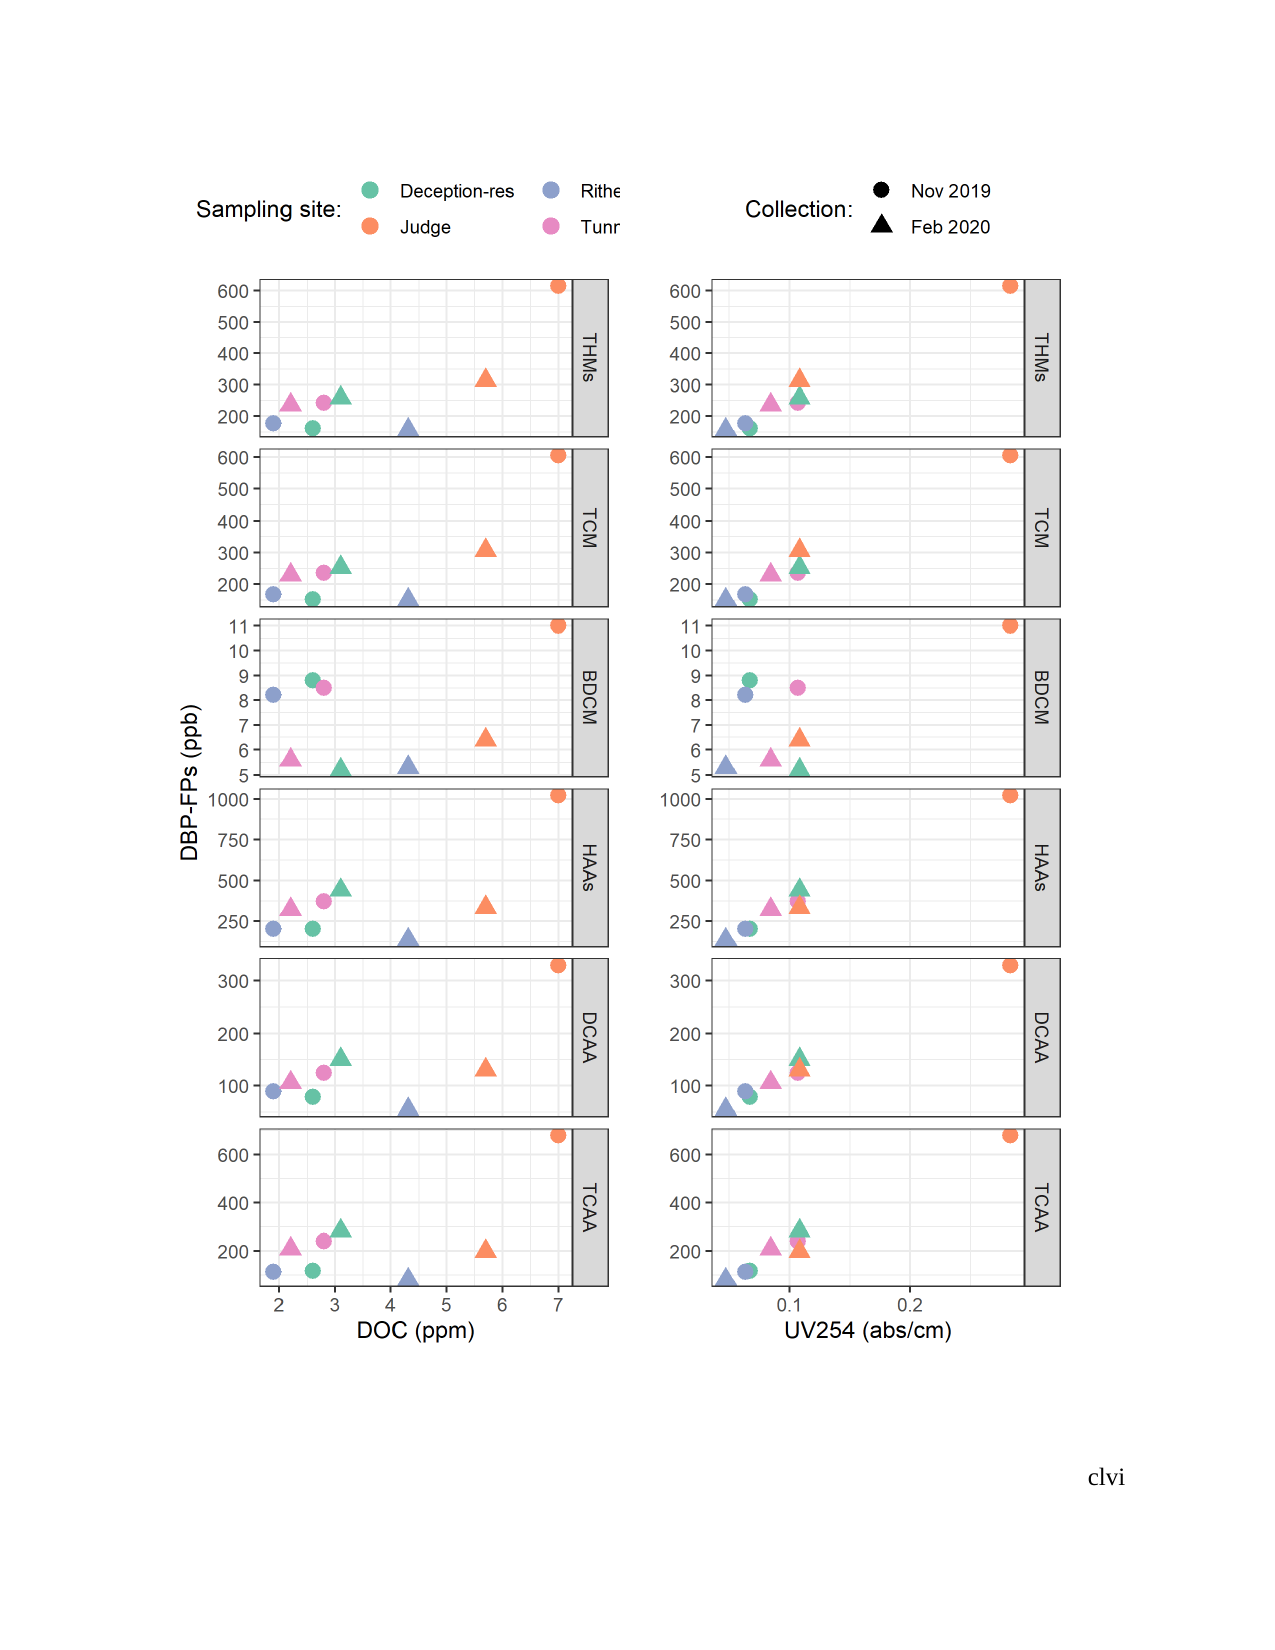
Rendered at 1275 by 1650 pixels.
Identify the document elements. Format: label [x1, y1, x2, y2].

picture [168, 150, 1072, 1354]
